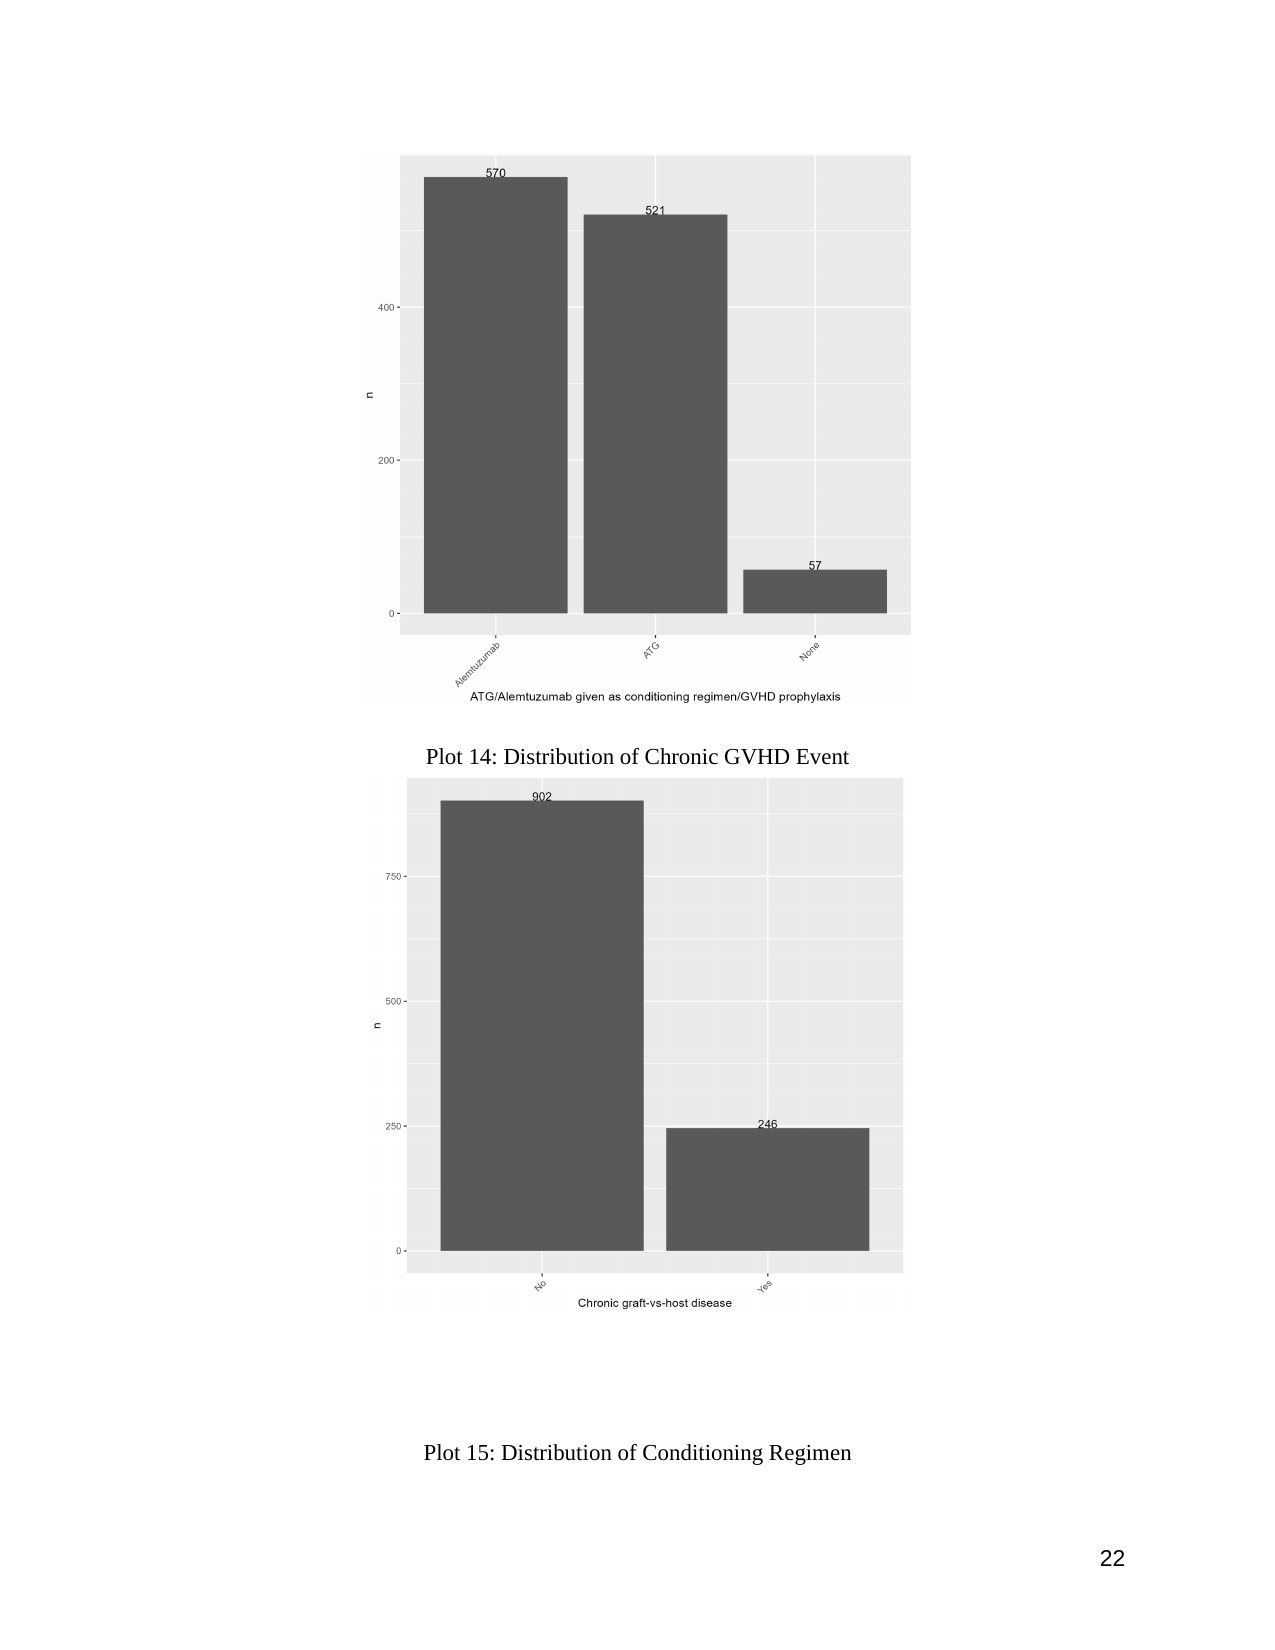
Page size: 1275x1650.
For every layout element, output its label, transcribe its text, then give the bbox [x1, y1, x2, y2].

text Plot 14: Distribution of Chronic GVHD Event [150, 743, 1125, 769]
text Plot 15: Distribution of Conditioning Regimen [150, 1439, 1125, 1465]
picture [358, 150, 917, 709]
picture [366, 772, 909, 1315]
